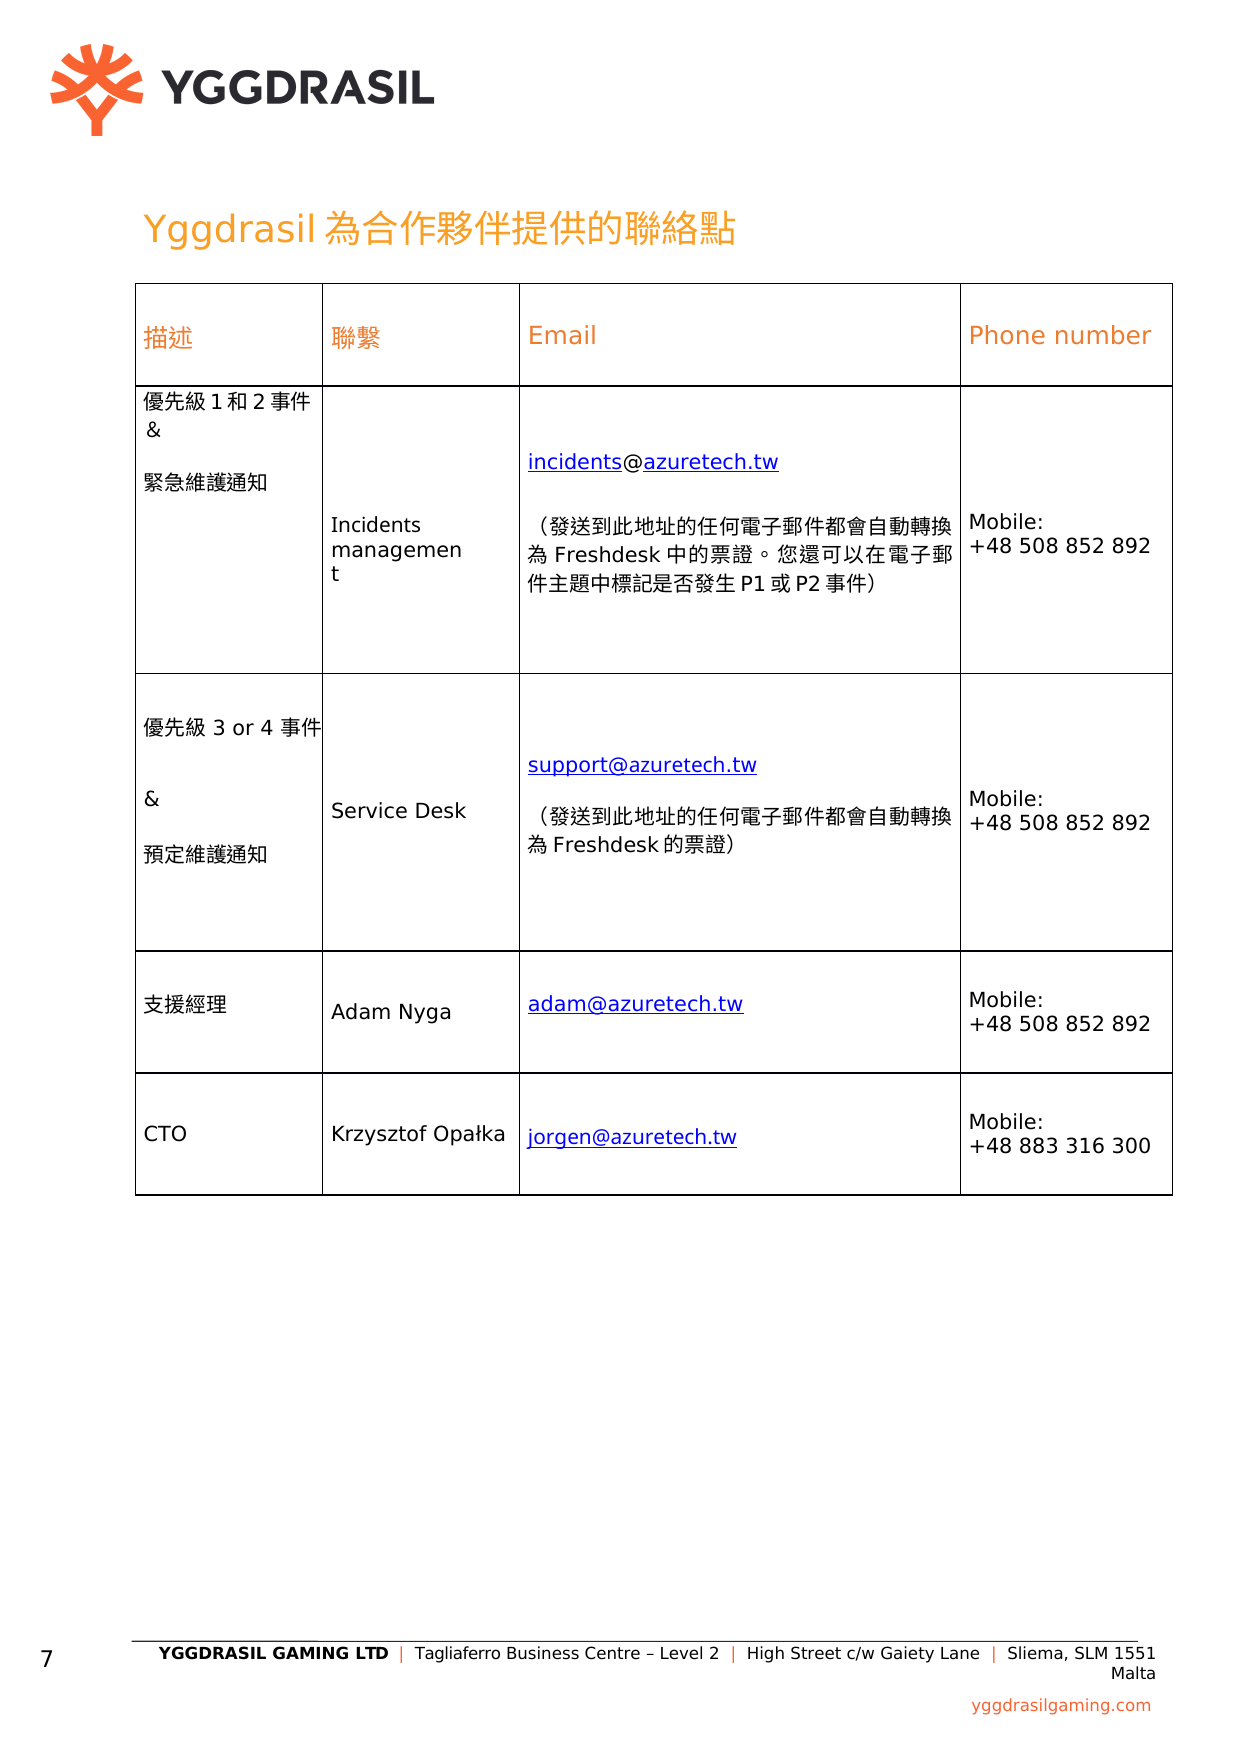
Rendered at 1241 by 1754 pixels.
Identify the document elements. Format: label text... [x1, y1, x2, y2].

table_cell Mobile: +48 508 852 892 [961, 780, 1172, 950]
table_cell Mobile: +48 883 316 300 [961, 1074, 1172, 1194]
table_header 描述 [136, 284, 322, 385]
table_cell 優先級 3 or 4 事件 [136, 674, 322, 780]
table_cell Mobile: +48 508 852 892 [961, 952, 1172, 1072]
table_cell [323, 387, 519, 496]
table_cell CTO [136, 1074, 322, 1194]
table_cell （發送到此地址的任何電子郵件都會自動轉換為Freshdesk的票證） [520, 780, 960, 950]
table_cell Incidents management [323, 496, 519, 673]
table_cell adam@azuretech.tw [520, 952, 960, 1072]
table_cell [961, 674, 1172, 780]
table_cell 優先級1和2事件 ＆ 緊急維護通知 [136, 387, 322, 496]
table_header 聯繫 [323, 284, 519, 385]
table_cell Service Desk [323, 780, 519, 950]
table_cell Mobile: +48 508 852 892 [961, 496, 1172, 673]
table_cell Adam Nyga [323, 952, 519, 1072]
subtitle Yggdrasil為合作夥伴提供的聯絡點 [143, 202, 1240, 253]
table_cell [323, 674, 519, 780]
table_cell [961, 387, 1172, 496]
table_cell （發送到此地址的任何電子郵件都會自動轉換為Freshdesk中的票證。您還可以在電子郵件主題中標記是否發生P1或P2事件） [520, 496, 960, 673]
table_cell jorgen@azuretech.tw [520, 1074, 960, 1194]
table_cell incidents@azuretech.tw [520, 387, 960, 496]
table_cell Krzysztof Opałka [323, 1074, 519, 1194]
picture [50, 44, 435, 136]
table_cell support@azuretech.tw [520, 674, 960, 780]
table_cell 支援經理 [136, 952, 322, 1072]
table_header Phone number [961, 284, 1172, 385]
table_header Email [520, 284, 960, 385]
table_cell [136, 496, 322, 673]
table_cell & 預定維護通知 [136, 780, 322, 950]
